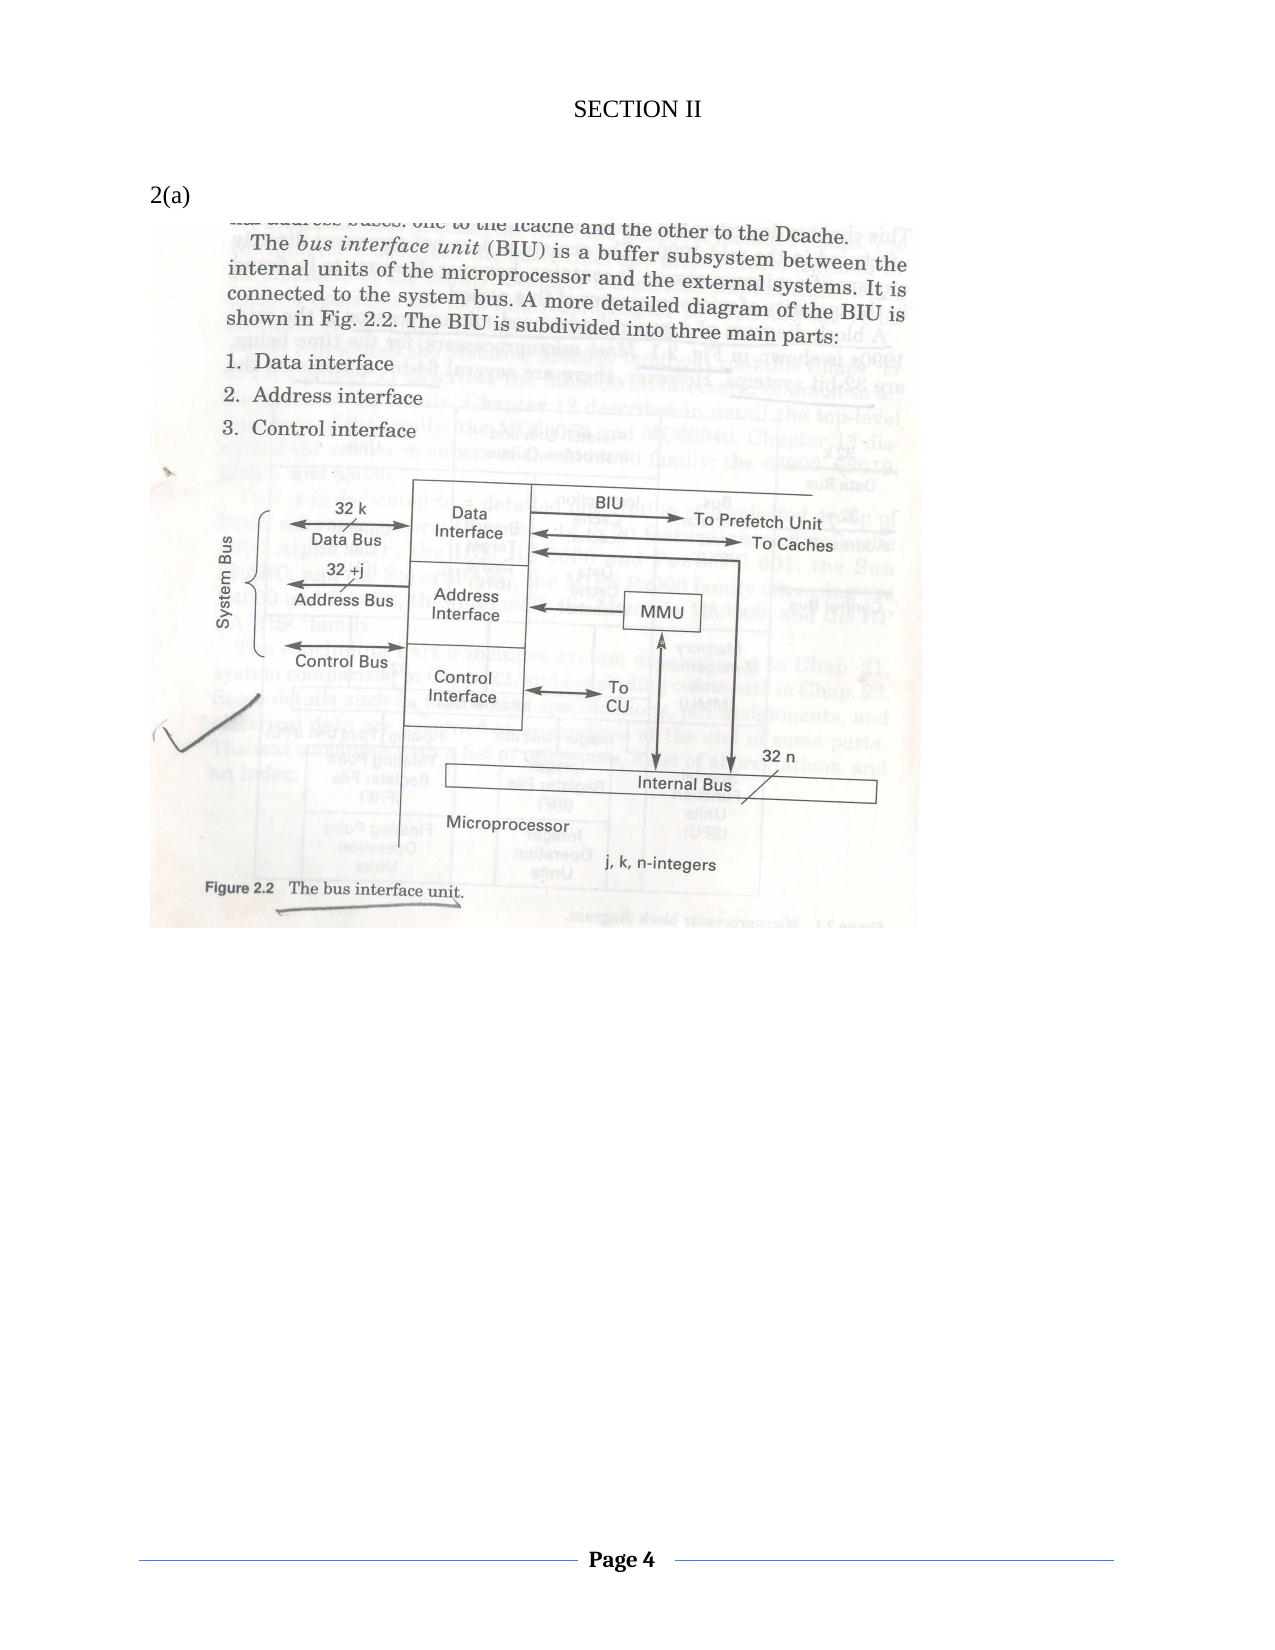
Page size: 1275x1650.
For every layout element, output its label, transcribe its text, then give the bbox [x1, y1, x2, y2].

picture [150, 223, 922, 928]
text 2(a) [150, 180, 1125, 209]
text SECTION II [150, 94, 1125, 122]
